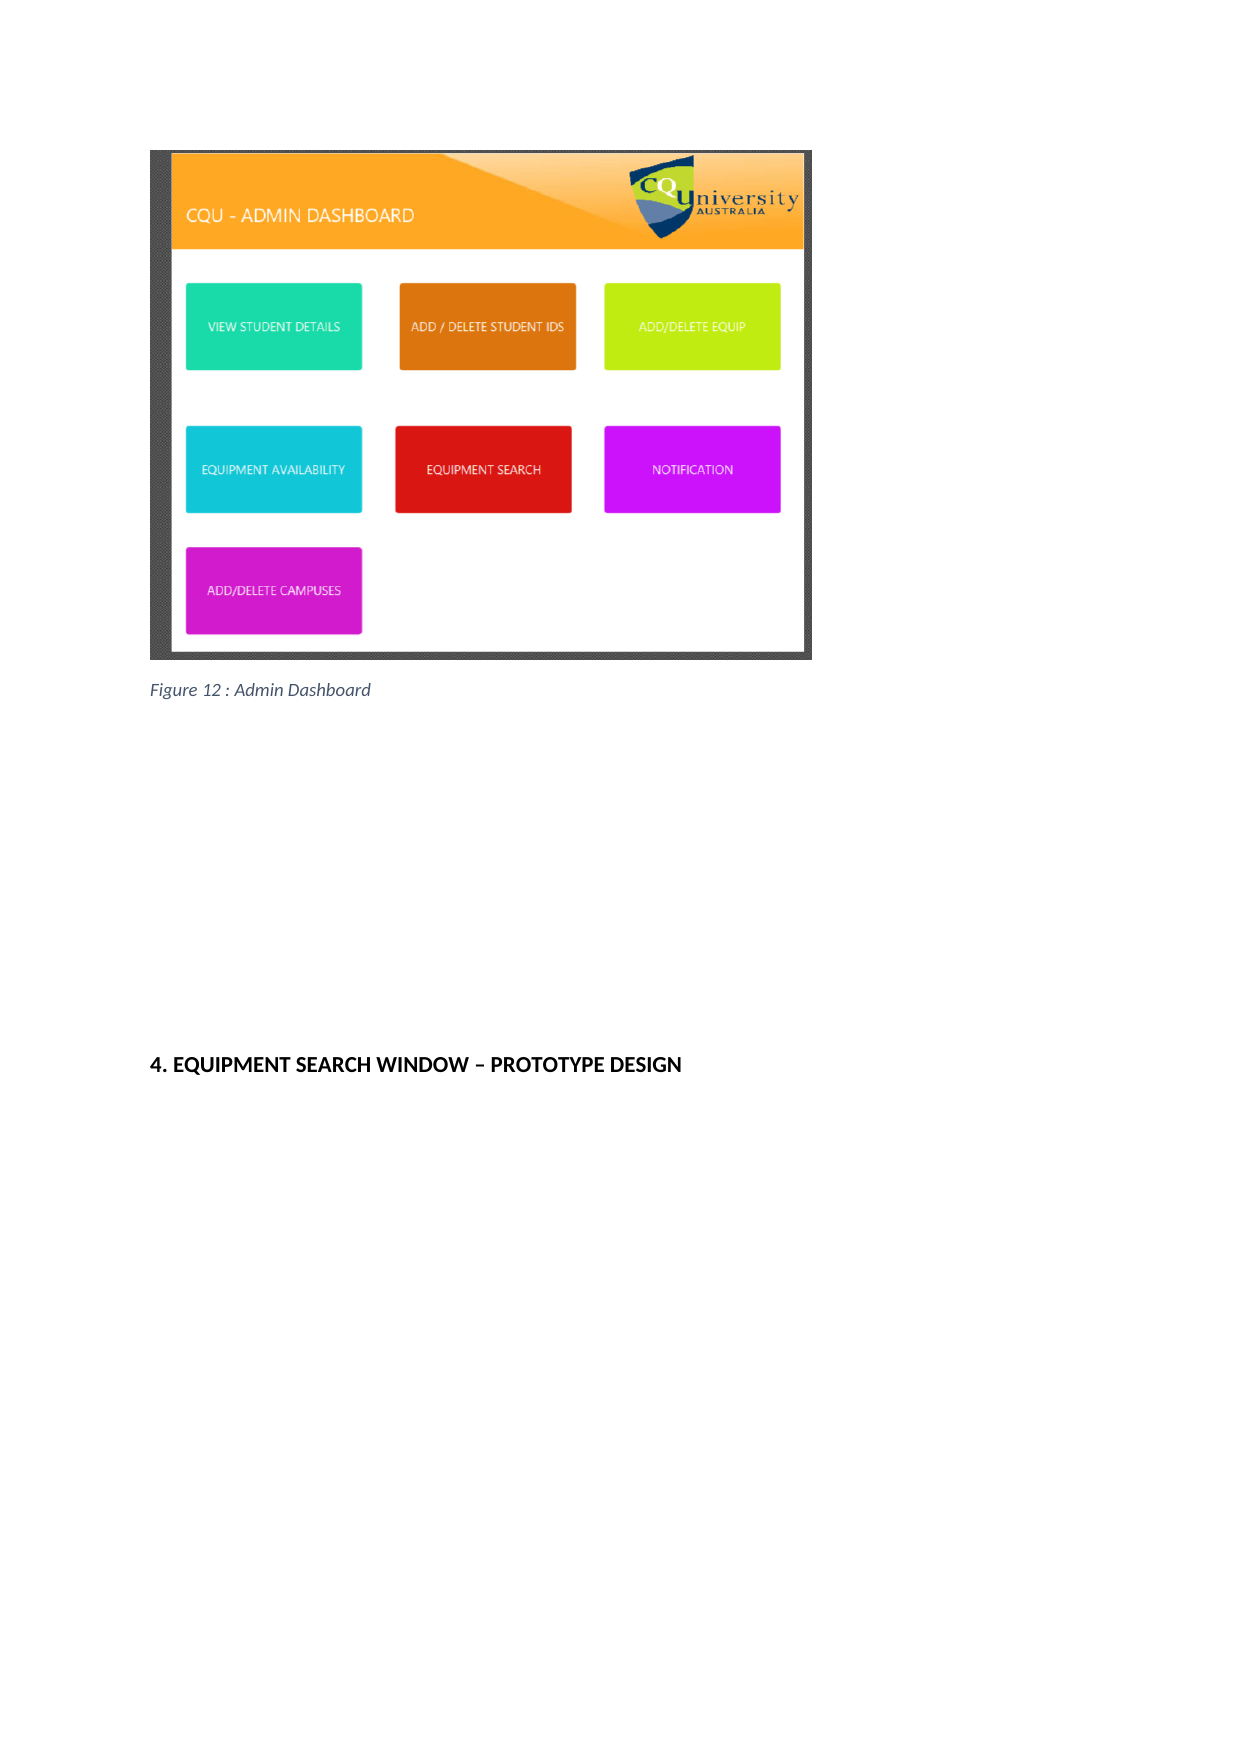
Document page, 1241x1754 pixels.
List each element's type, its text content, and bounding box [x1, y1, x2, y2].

picture [150, 150, 812, 660]
text 4. EQUIPMENT SEARCH WINDOW – PROTOTYPE DESIGN [150, 1050, 1090, 1078]
text Figure 12 : Admin Dashboard [150, 678, 1090, 701]
